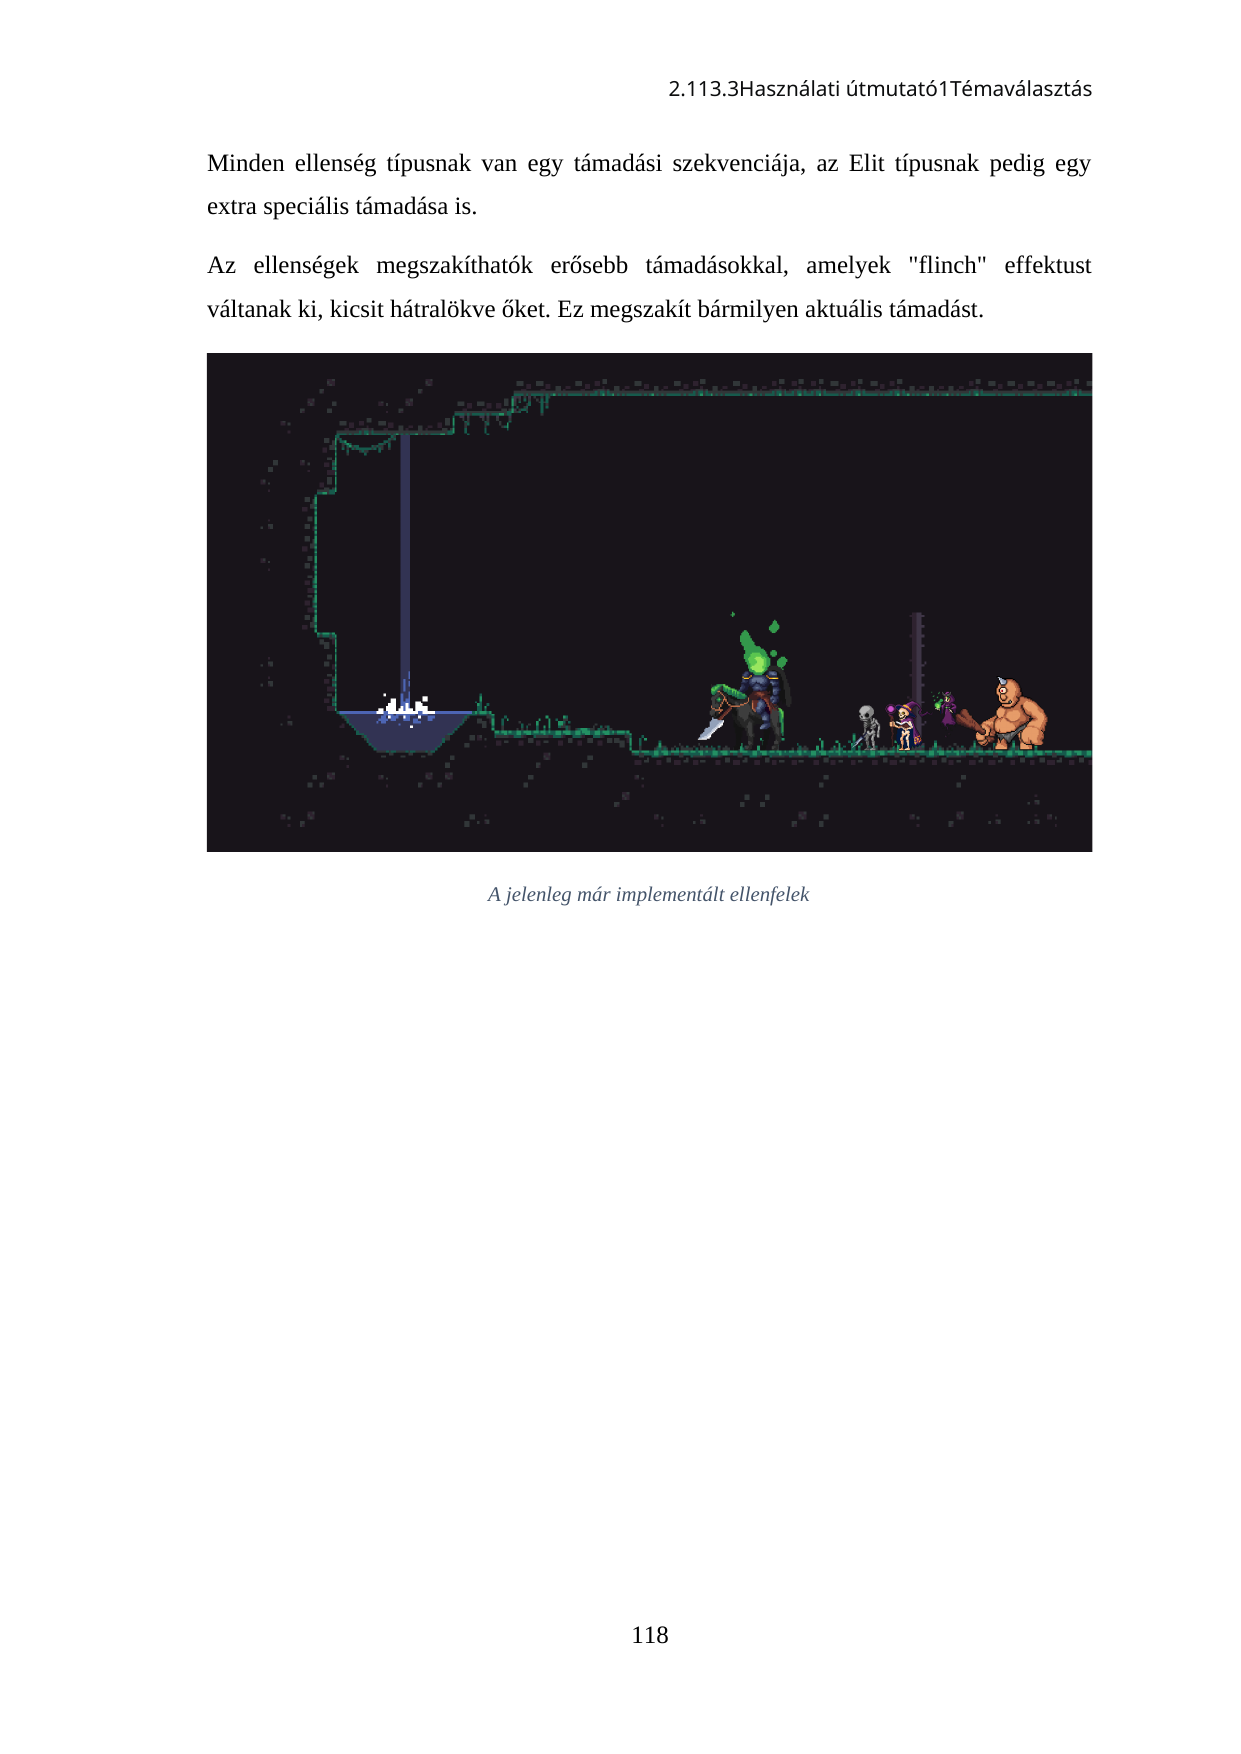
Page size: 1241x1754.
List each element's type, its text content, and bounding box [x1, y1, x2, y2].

text A jelenleg már implementált ellenfelek [207, 882, 1092, 906]
picture [206, 353, 1093, 852]
text Minden ellenség típusnak van egy támadási szekvenciája, az Elit típusnak pedig egy extra speciális támadása is. [207, 148, 1092, 219]
text Az ellenségek megszakíthatók erősebb támadásokkal, amelyek "flinch" effektust váltanak ki, kicsit hátralökve őket. Ez megszakít bármilyen aktuális támadást. [207, 251, 1092, 322]
